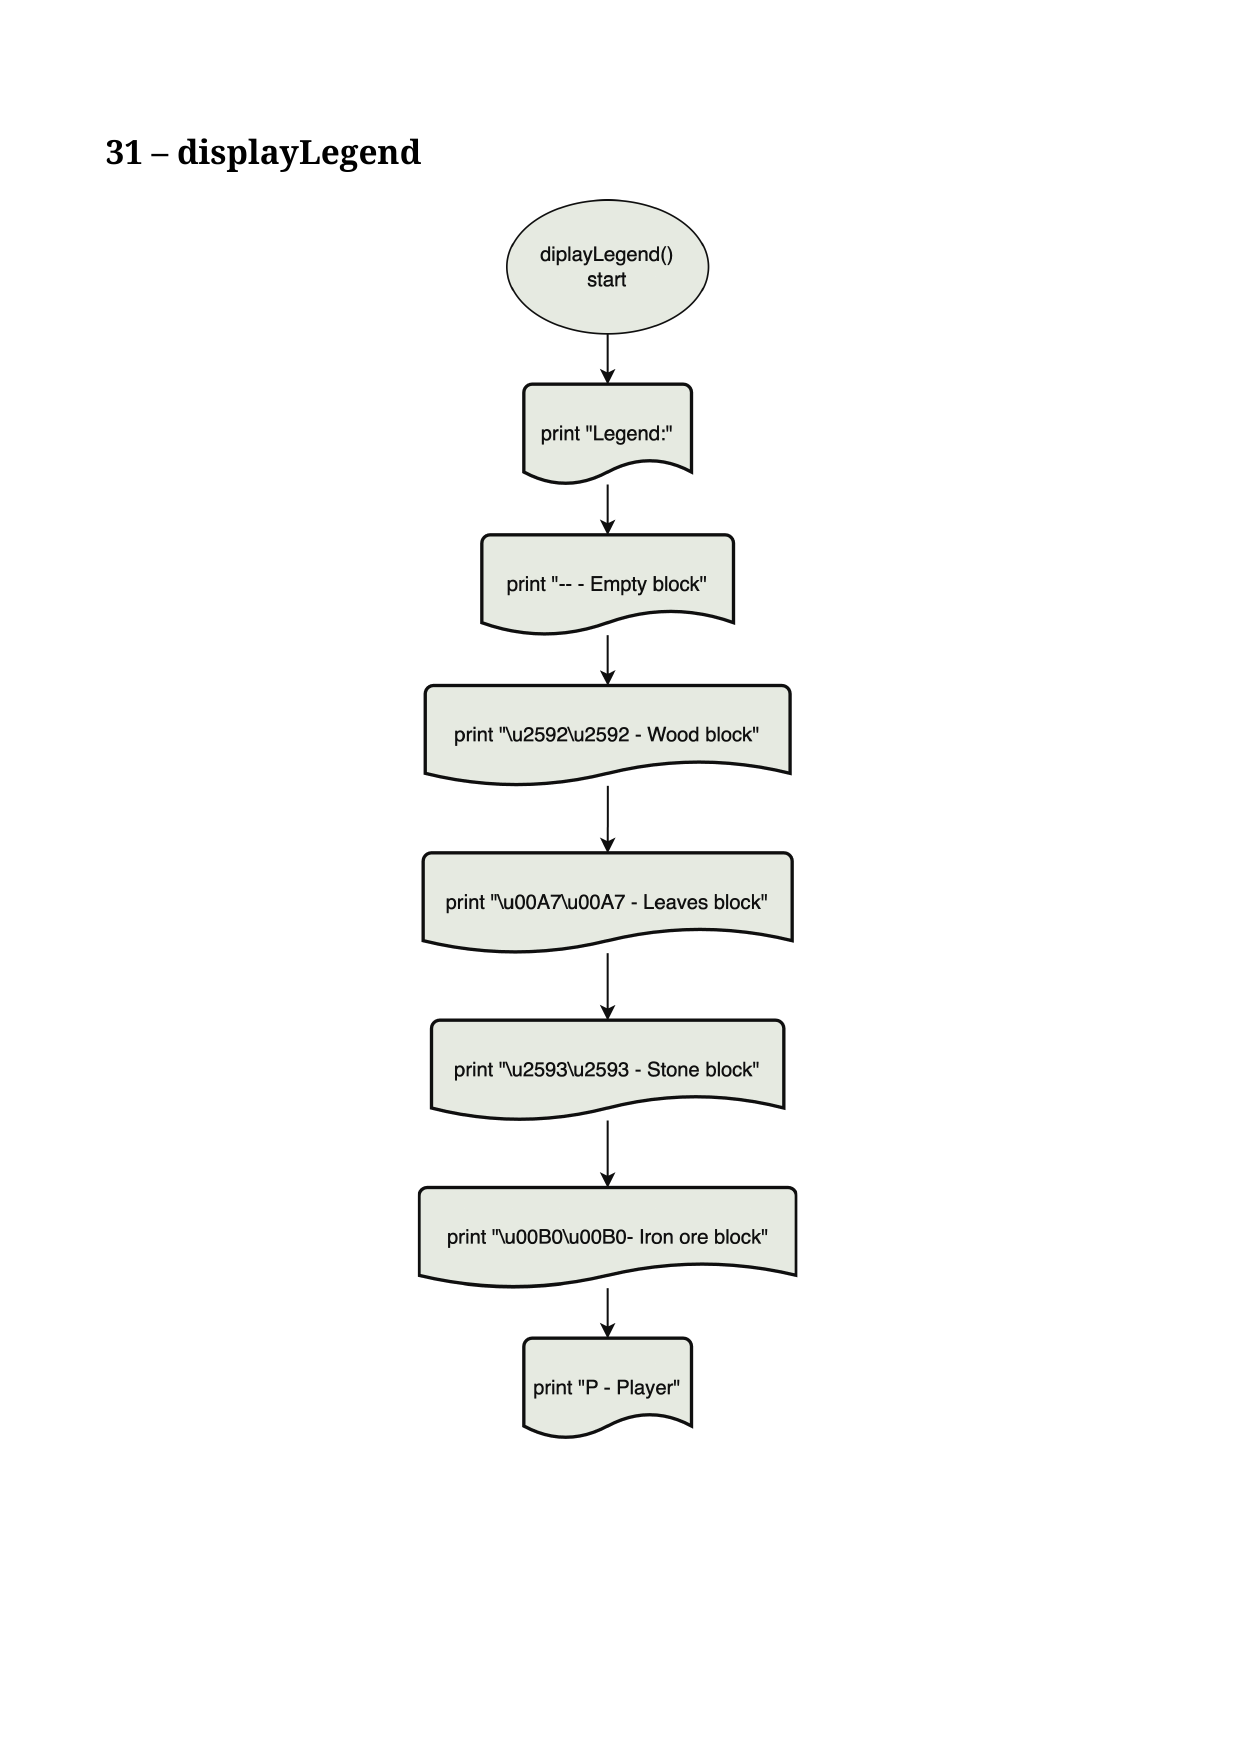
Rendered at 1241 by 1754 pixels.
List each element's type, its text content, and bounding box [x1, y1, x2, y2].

subtitle 31 – displayLegend [106, 129, 1110, 174]
picture [417, 199, 798, 1441]
